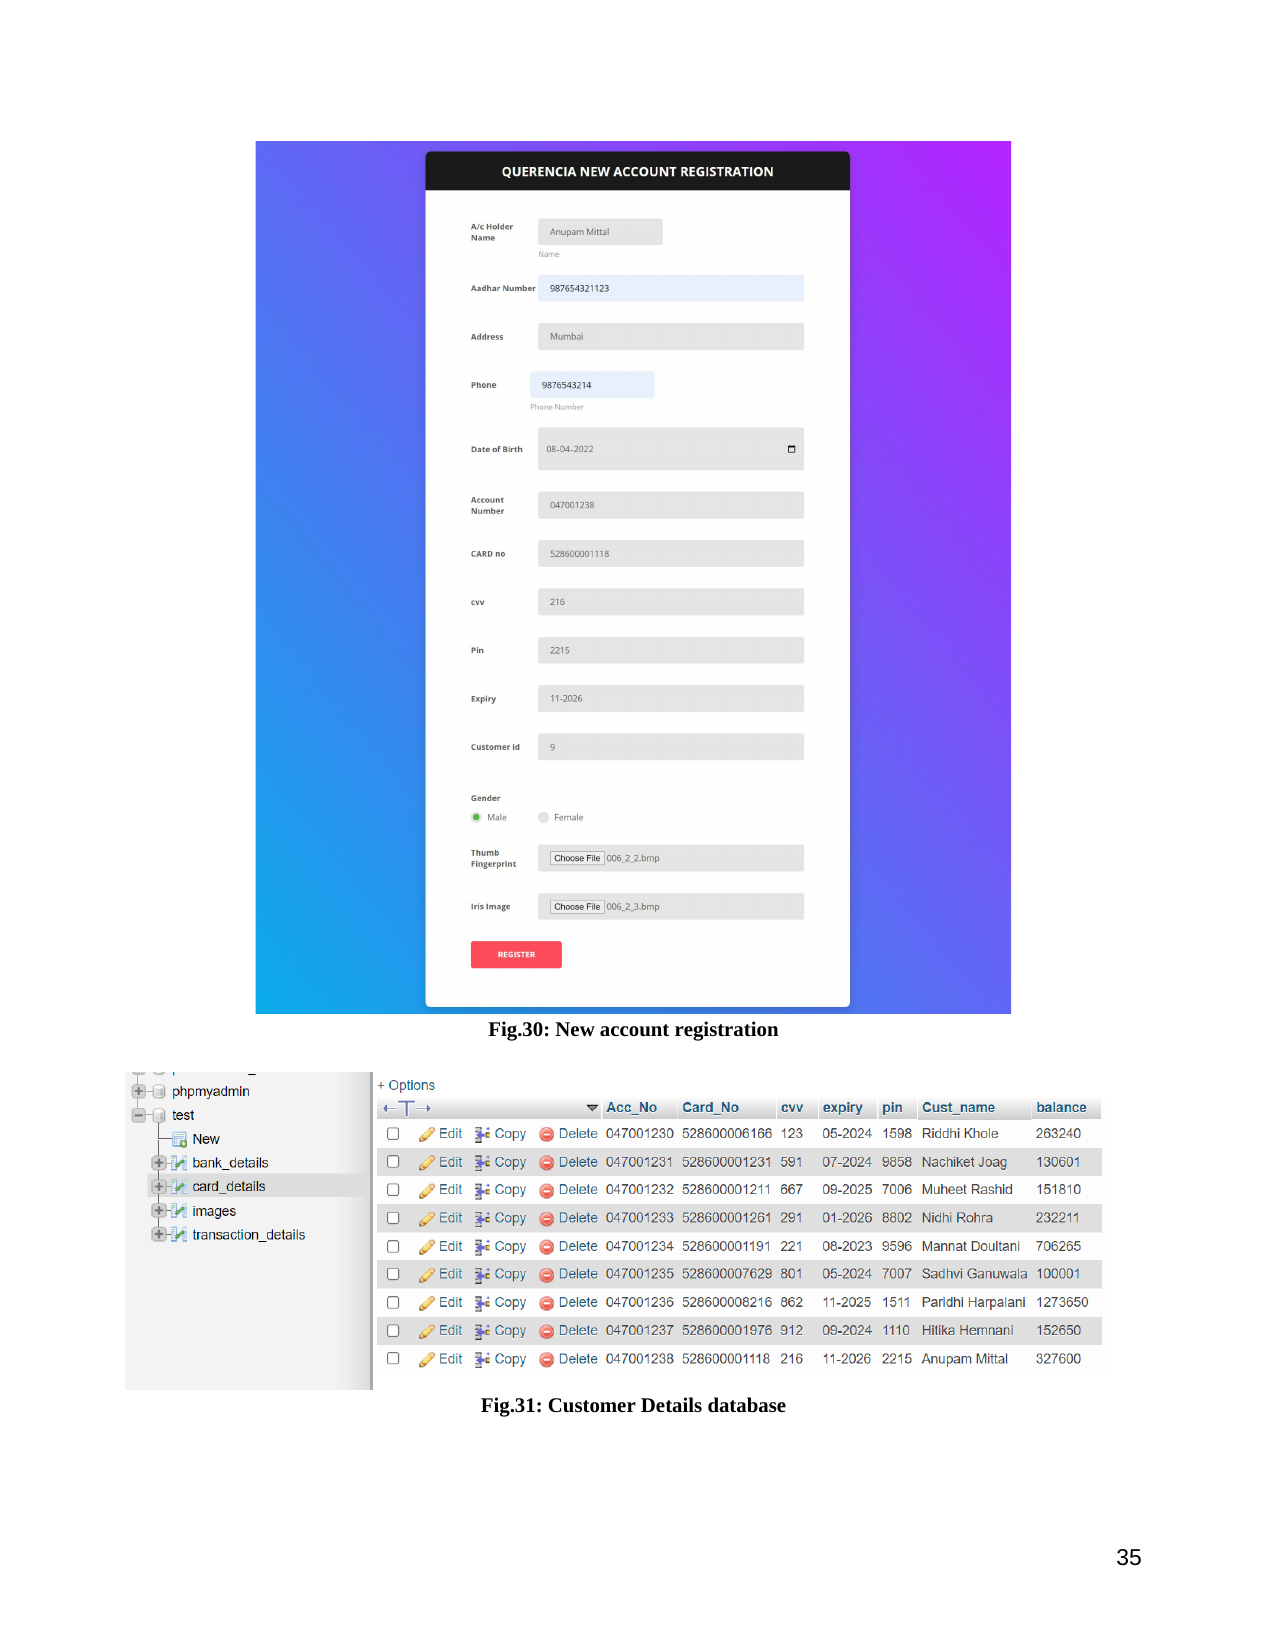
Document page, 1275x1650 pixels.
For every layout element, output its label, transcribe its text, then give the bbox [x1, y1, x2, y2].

picture [125, 1072, 1142, 1390]
text Fig.31: Customer Details database [125, 1393, 1142, 1417]
text Fig.30: New account registration [125, 1017, 1142, 1041]
picture [255, 141, 1012, 1014]
